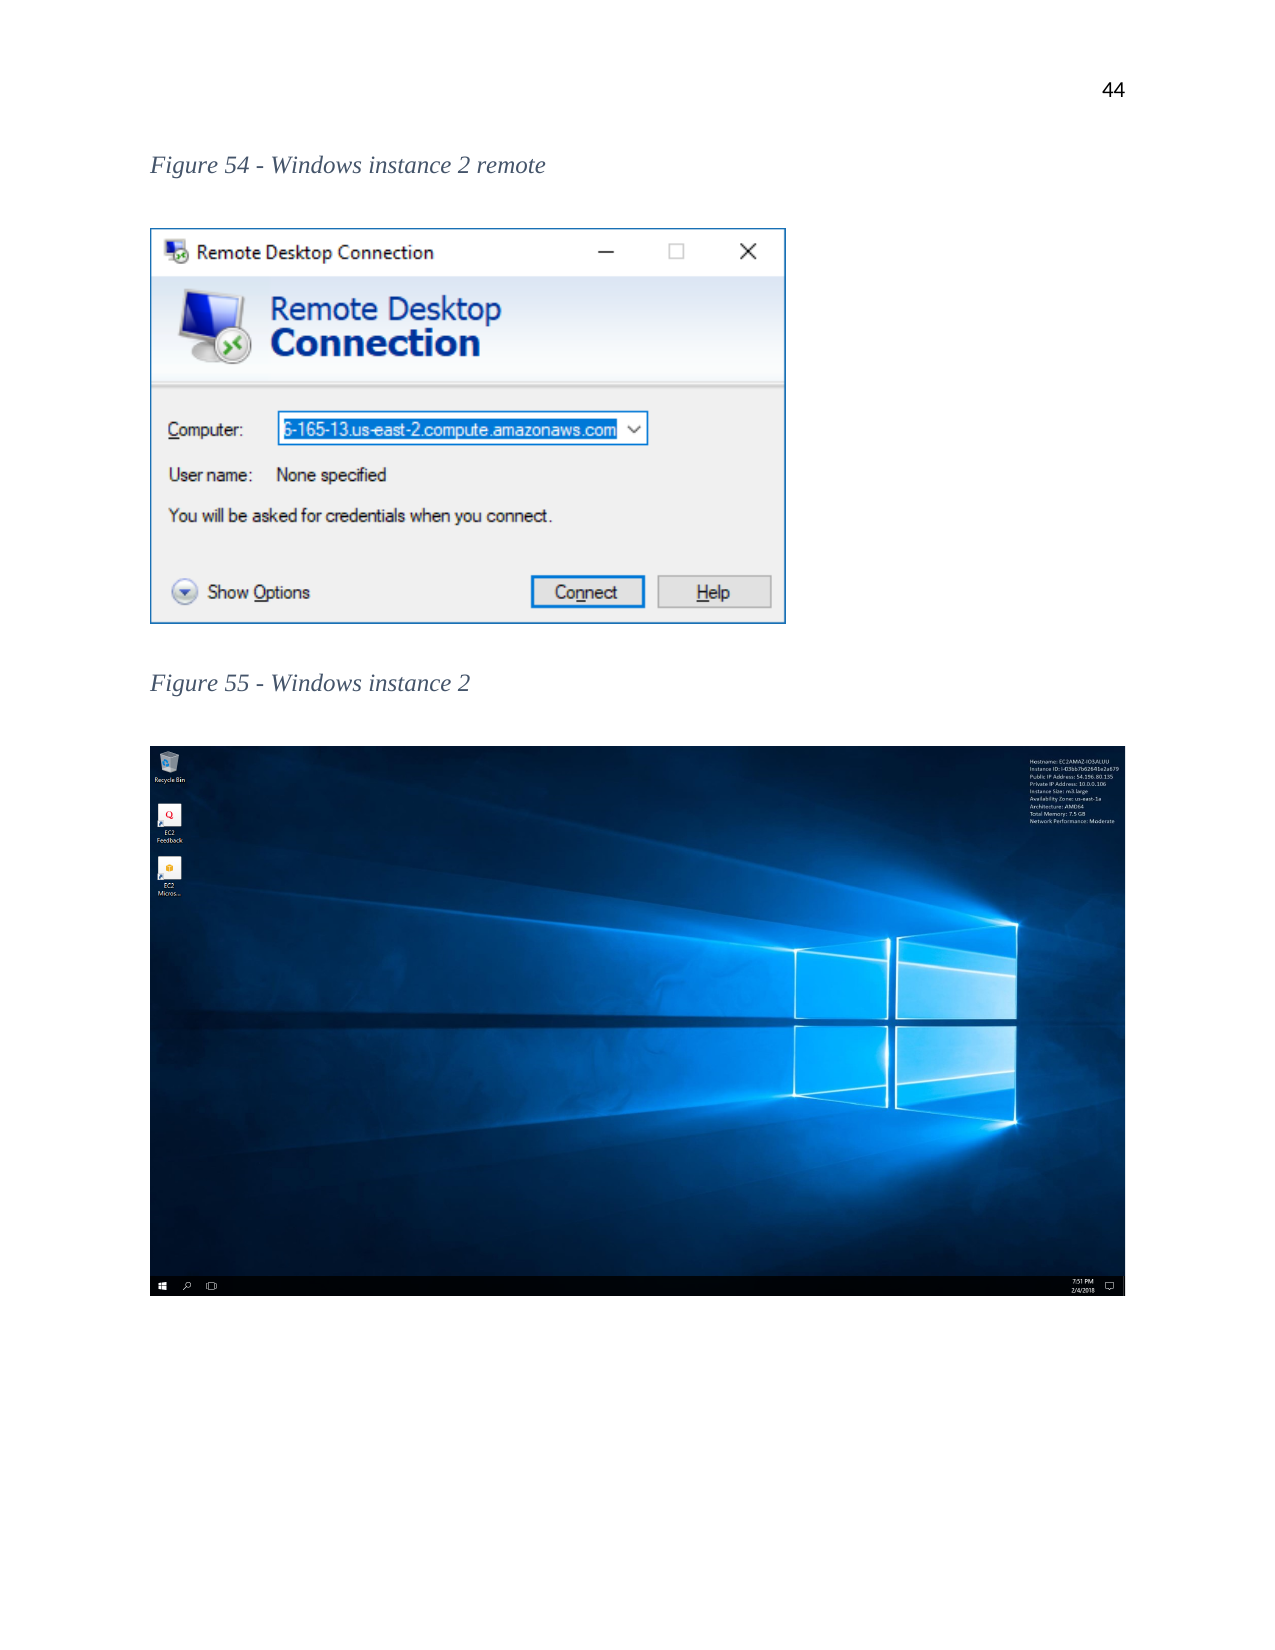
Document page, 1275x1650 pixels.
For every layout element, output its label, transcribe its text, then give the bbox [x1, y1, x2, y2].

picture [150, 228, 786, 624]
picture [150, 746, 1125, 1296]
text Figure 54 - Windows instance 2 remote [150, 150, 1125, 179]
text Figure 55 - Windows instance 2 [150, 668, 1125, 697]
